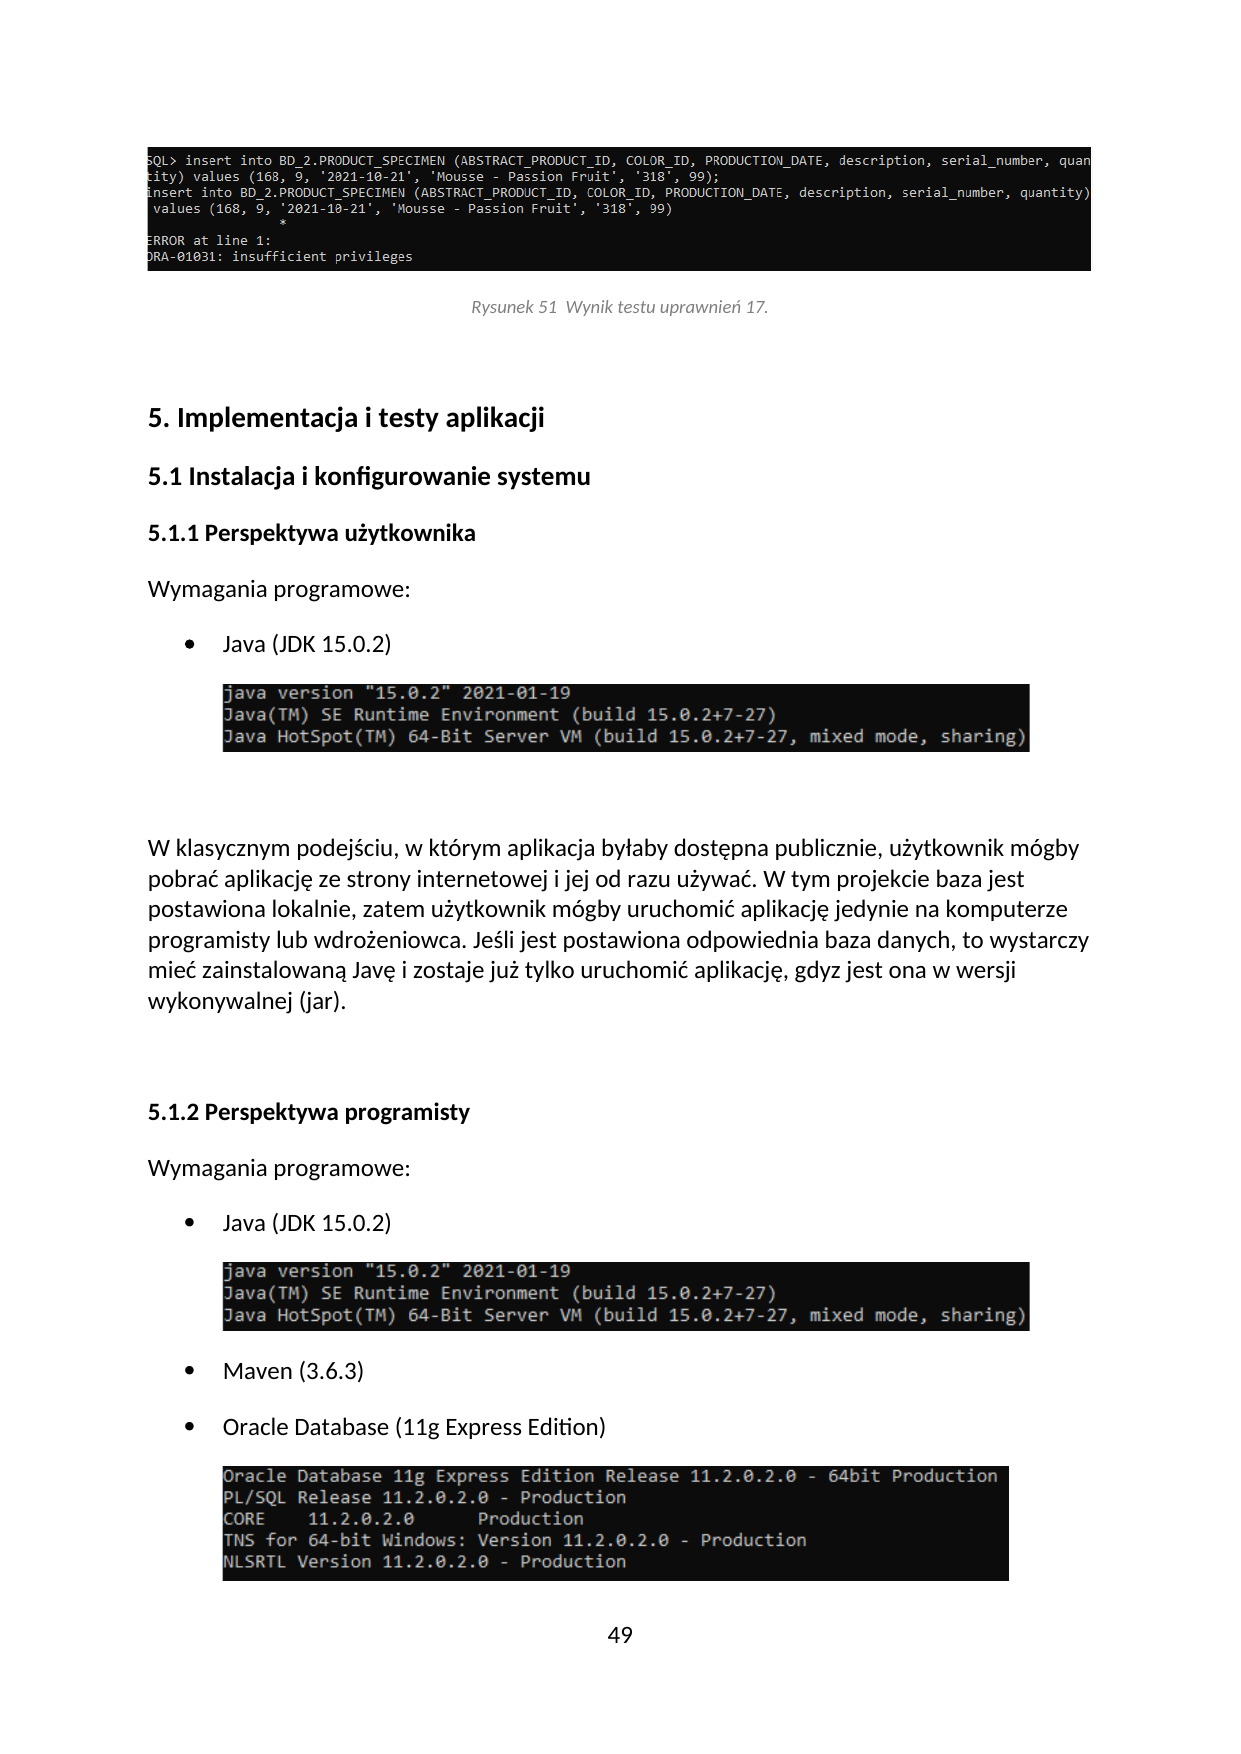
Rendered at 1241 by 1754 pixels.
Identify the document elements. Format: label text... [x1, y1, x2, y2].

text 5. Implementacja i testy aplikacji [148, 399, 1093, 434]
text 5.1.2 Perspektywa programisty [148, 1096, 1093, 1127]
list Java (JDK 15.0.2) [185, 1207, 1093, 1238]
text Rysunek 51 Wynik testu uprawnień 17. [148, 296, 1093, 318]
picture [222, 1262, 1030, 1331]
text W klasycznym podejściu, w którym aplikacja byłaby dostępna publicznie, użytkownik mógby pobrać aplikację ze strony internetowej i jej od razu używać. W tym projekcie baza jest postawiona lokalnie, zatem użytkownik mógby uruchomić aplikację jedynie na komputerze programisty lub wdrożeniowca. Jeśli jest postawiona odpowiednia baza danych, to wystarczy mieć zainstalowaną Javę i zostaje już tylko uruchomić aplikację, gdyz jest ona w wersji wykonywalnej (jar). [148, 832, 1093, 1016]
text Wymagania programowe: [148, 573, 1093, 604]
text Wymagania programowe: [148, 1152, 1093, 1182]
list Oracle Database (11g Express Edition) [185, 1411, 1093, 1442]
text 5.1.1 Perspektywa użytkownika [148, 518, 1093, 548]
text 5.1 Instalacja i konfigurowanie systemu [148, 459, 1093, 493]
picture [222, 684, 1030, 752]
list Maven (3.6.3) [185, 1356, 1093, 1386]
picture [222, 1466, 1009, 1581]
list Java (JDK 15.0.2) [185, 629, 1093, 659]
picture [147, 147, 1093, 271]
